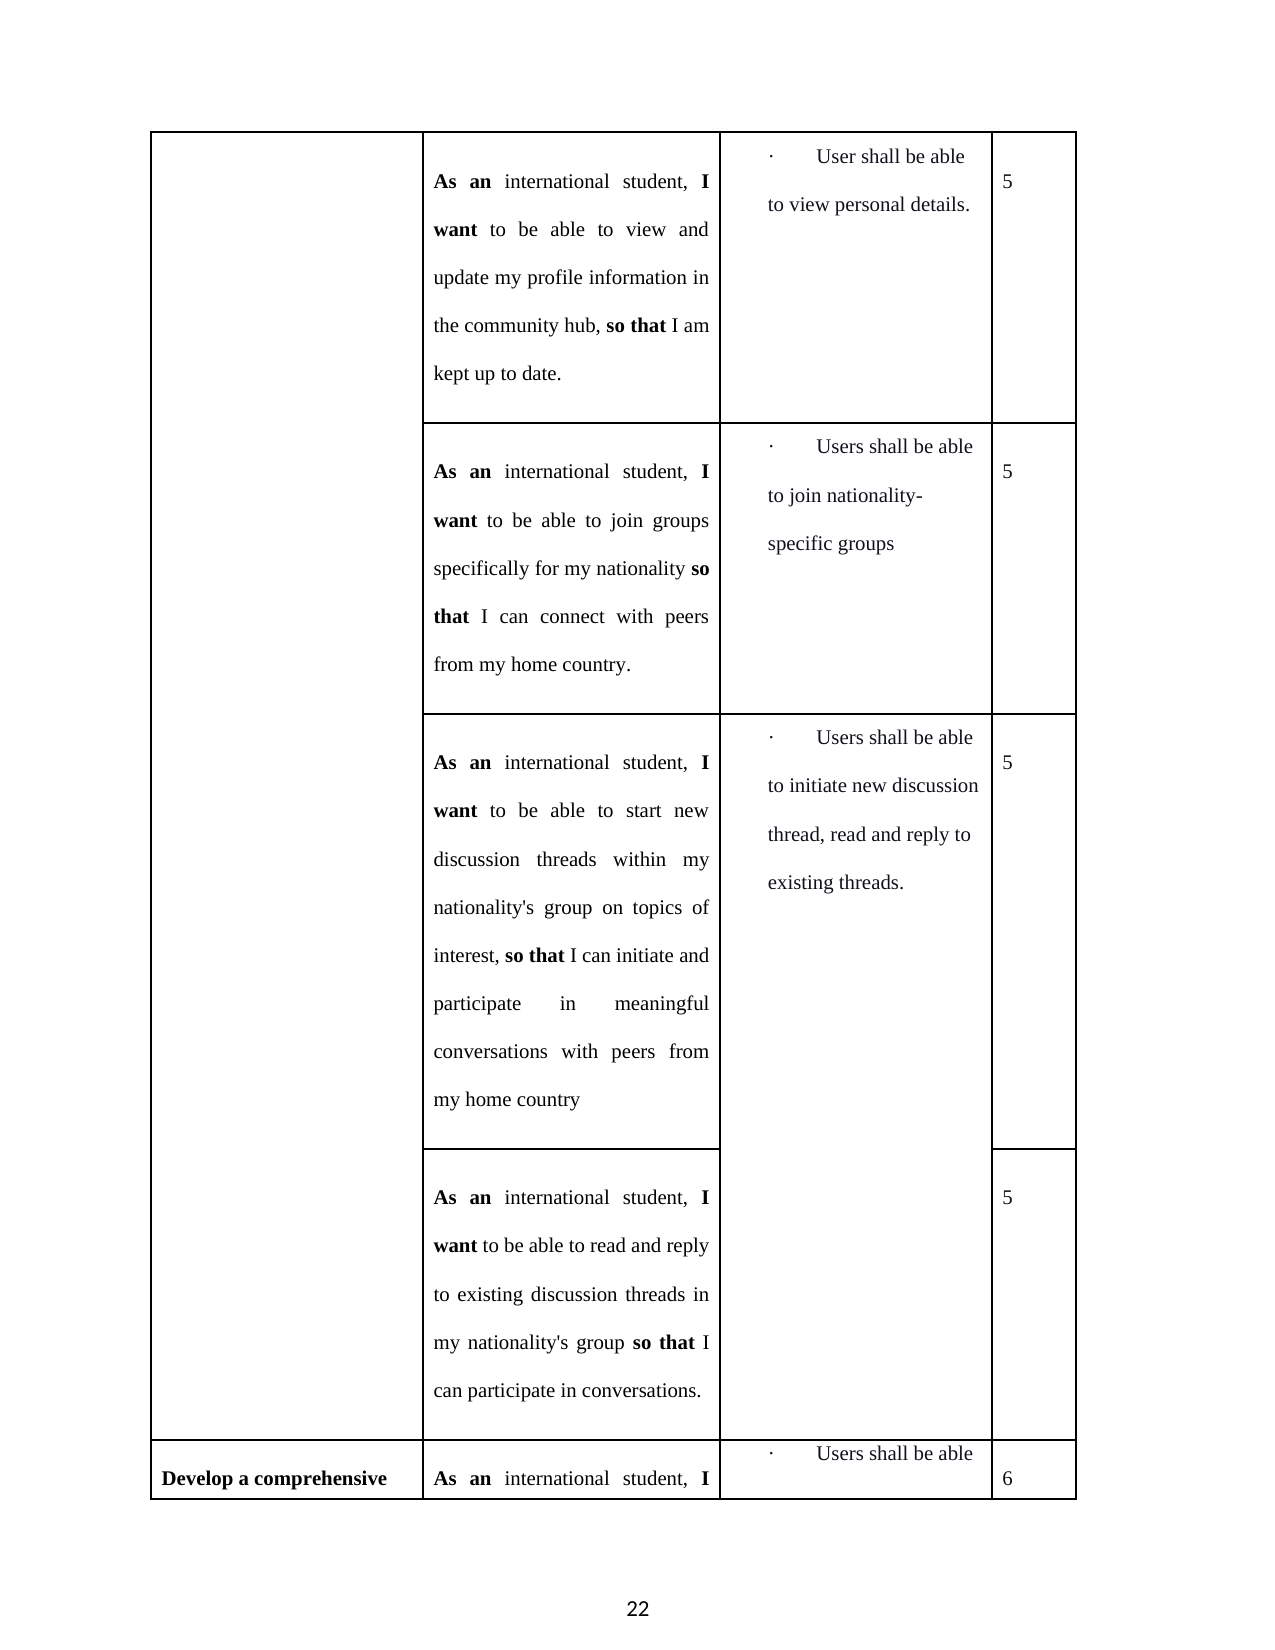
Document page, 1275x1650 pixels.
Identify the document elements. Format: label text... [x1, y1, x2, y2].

table_cell As an international student, I want to be able to read and reply to existing discussion threads in my nationality's group so that I can participate in conversations. [424, 1150, 719, 1438]
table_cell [424, 1441, 719, 1498]
table_cell As an international student, I want to be able to join groups specifically for my nationality so that I can connect with peers from my home country. [424, 424, 719, 713]
table_cell 6 [993, 1441, 1075, 1498]
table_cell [721, 1441, 991, 1498]
table_cell As an international student, I want to be able to start new discussion threads within my nationality's group on topics of interest, so that I can initiate and participate in meaningful conversations with peers from my home country [424, 715, 719, 1148]
table_cell As an international student, I want to be able to view and update my profile information in the community hub, so that I am kept up to date. [424, 133, 719, 422]
table_cell 5 [993, 133, 1075, 422]
table_cell · Users shall be able to join nationality-specific groups [721, 424, 991, 713]
table_cell · User shall be able to view personal details. [721, 133, 991, 422]
table_cell · Users shall be able to initiate new discussion thread, read and reply to existing threads. [721, 715, 991, 1438]
table_cell 5 [993, 424, 1075, 713]
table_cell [152, 1441, 422, 1498]
table_cell 5 [993, 1150, 1075, 1438]
table_cell 5 [993, 715, 1075, 1148]
